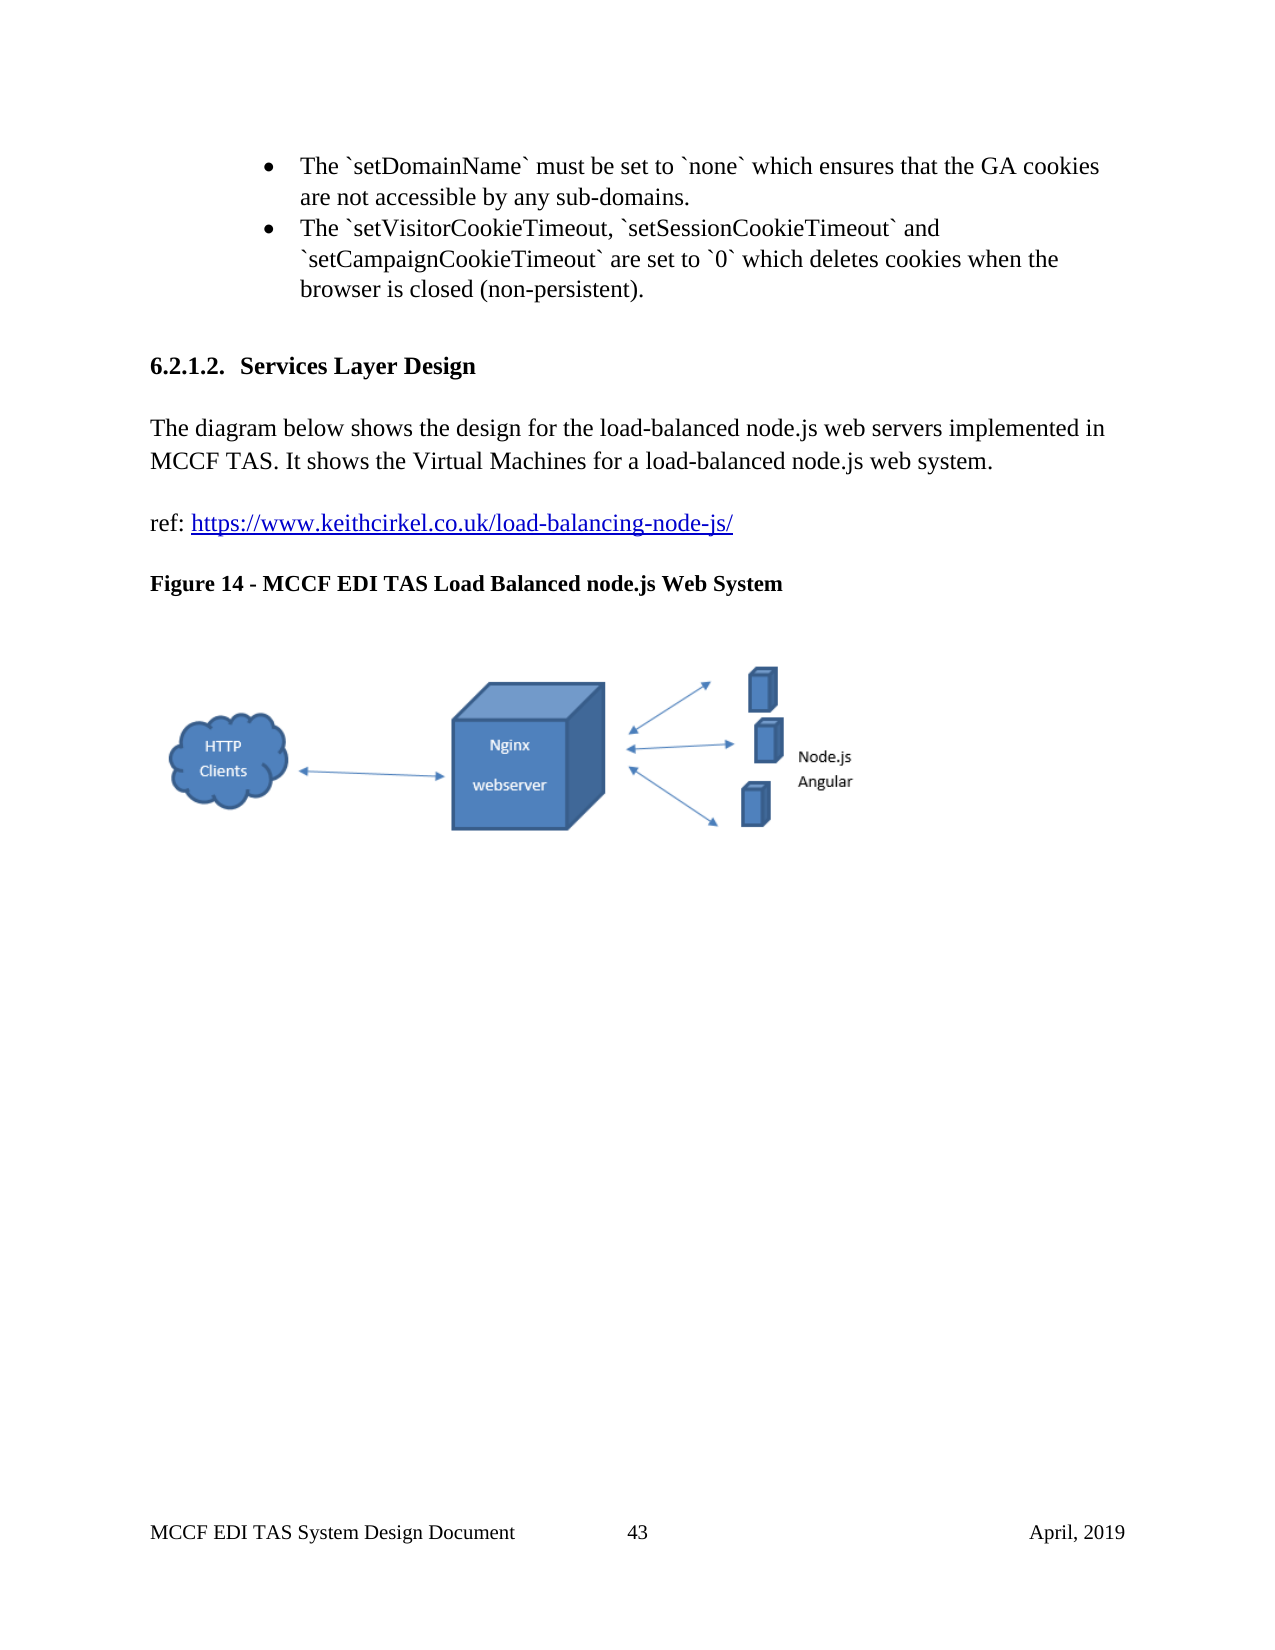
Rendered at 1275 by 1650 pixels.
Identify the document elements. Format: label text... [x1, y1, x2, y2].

list The `setVisitorCookieTimeout, `setSessionCookieTimeout` and `setCampaignCookieTimeout` are set to `0` which deletes cookies when the browser is closed (non-persistent). [262, 212, 1125, 303]
picture [150, 629, 882, 866]
text ref: https://www.keithcirkel.co.uk/load-balancing-node-js/ [150, 508, 1125, 537]
list The `setDomainName` must be set to `none` which ensures that the GA cookies are not accessible by any sub-domains. [262, 150, 1125, 211]
subtitle Services Layer Design [150, 351, 1125, 379]
text The diagram below shows the design for the load-balanced node.js web servers implemented in MCCF TAS. It shows the Virtual Machines for a load-balanced node.js web system. [150, 413, 1125, 475]
